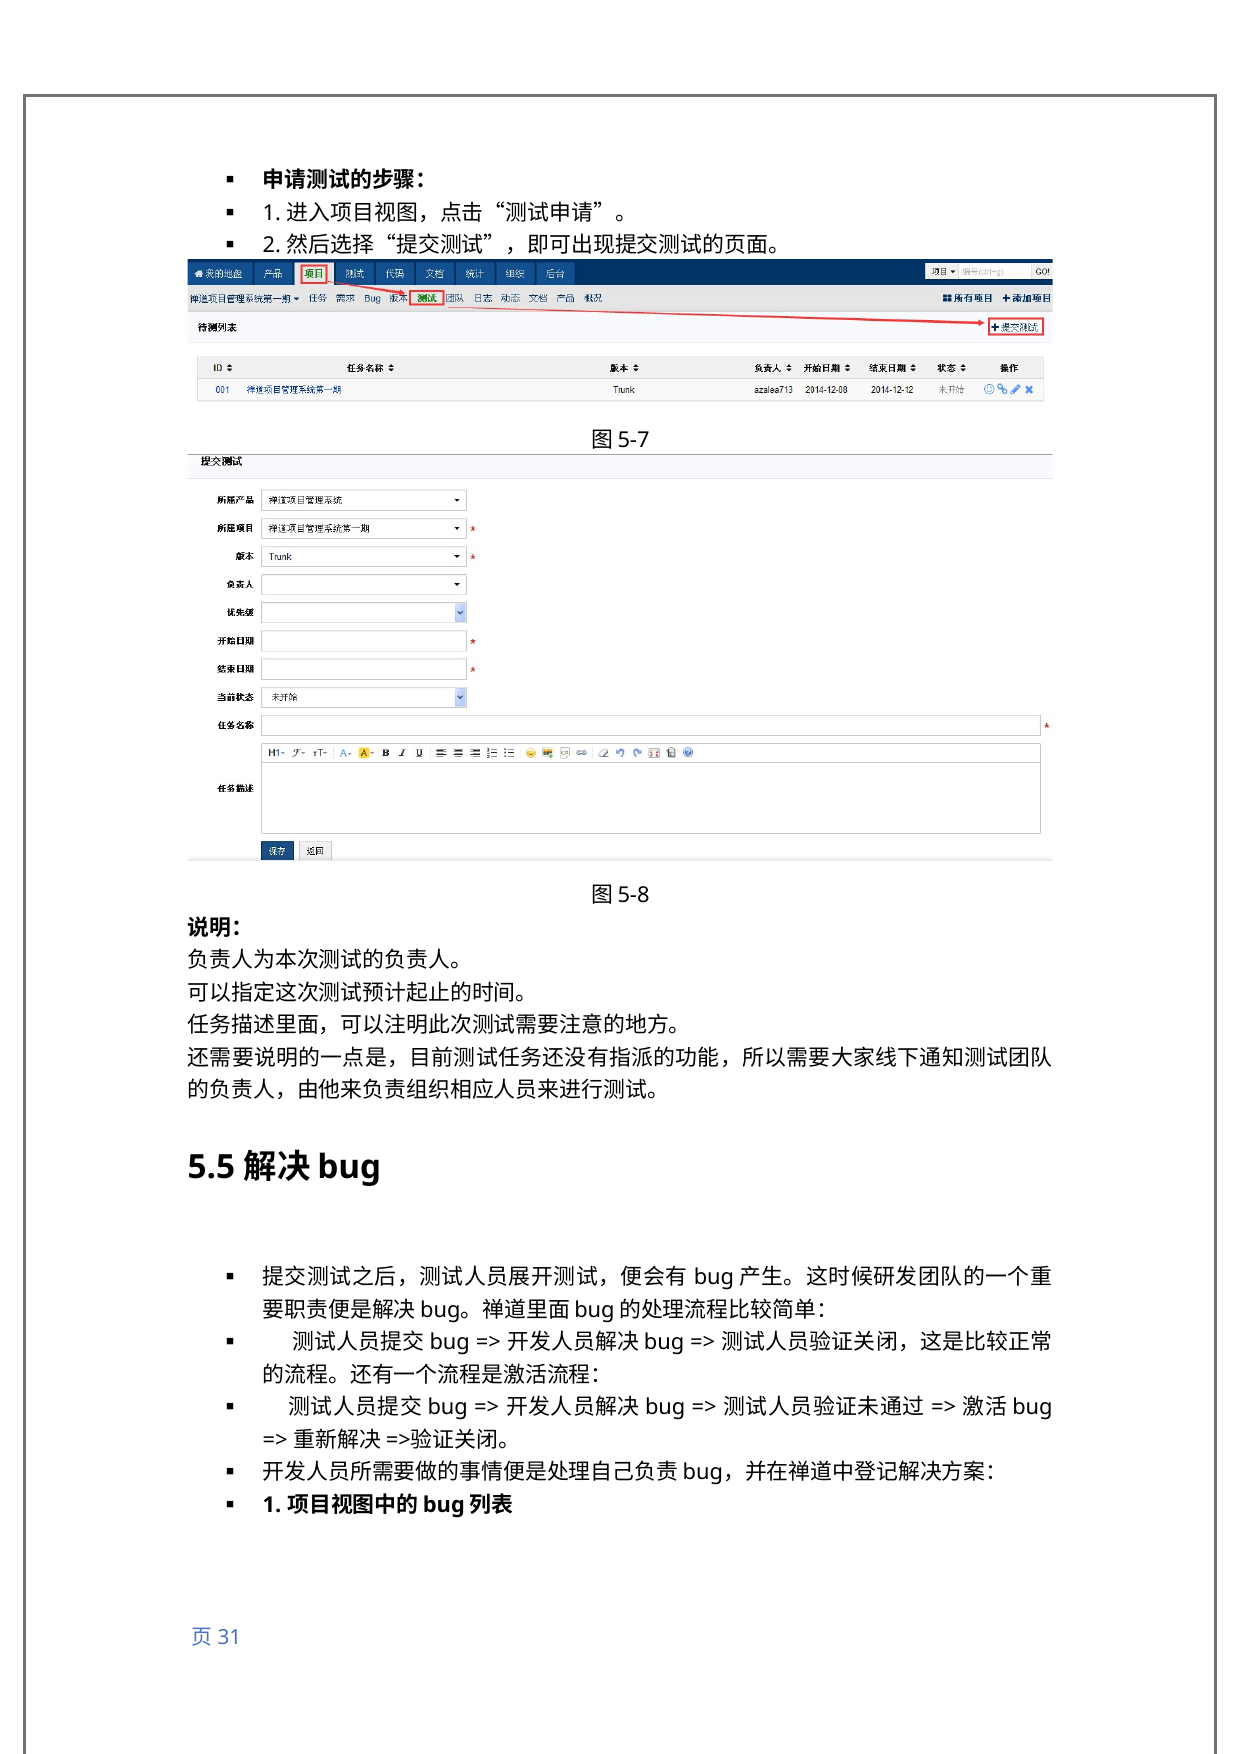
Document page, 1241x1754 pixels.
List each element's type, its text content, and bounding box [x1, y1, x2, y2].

list 2. 然后选择“提交测试”，即可出现提交测试的页面。 [225, 227, 1053, 259]
subtitle 5.5 解决bug [187, 1132, 1053, 1197]
text 任务描述里面，可以注明此次测试需要注意的地方。 [187, 1007, 1053, 1039]
list 1. 进入项目视图，点击“测试申请”。 [225, 194, 1053, 227]
list 1. 项目视图中的bug列表 [225, 1486, 1053, 1519]
text 图5-8 [187, 877, 1053, 909]
picture [187, 454, 1053, 861]
text 还需要说明的一点是，目前测试任务还没有指派的功能，所以需要大家线下通知测试团队的负责人，由他来负责组织相应人员来进行测试。 [187, 1039, 1053, 1104]
picture [187, 259, 1053, 413]
list 申请测试的步骤： [225, 162, 1053, 194]
text 负责人为本次测试的负责人。 [187, 942, 1053, 974]
list 测试人员提交bug => 开发人员解决bug => 测试人员验证关闭，这是比较正常的流程。还有一个流程是激活流程： [225, 1324, 1053, 1389]
text 可以指定这次测试预计起止的时间。 [187, 974, 1053, 1007]
list 测试人员提交bug => 开发人员解决bug => 测试人员验证未通过 => 激活bug => 重新解决 =>验证关闭。 [225, 1389, 1053, 1454]
text 说明： [187, 909, 1053, 942]
list 开发人员所需要做的事情便是处理自己负责bug，并在禅道中登记解决方案： [225, 1454, 1053, 1486]
list 提交测试之后，测试人员展开测试，便会有bug产生。这时候研发团队的一个重要职责便是解决bug。禅道里面bug的处理流程比较简单： [225, 1259, 1053, 1324]
text 图5-7 [187, 422, 1053, 454]
